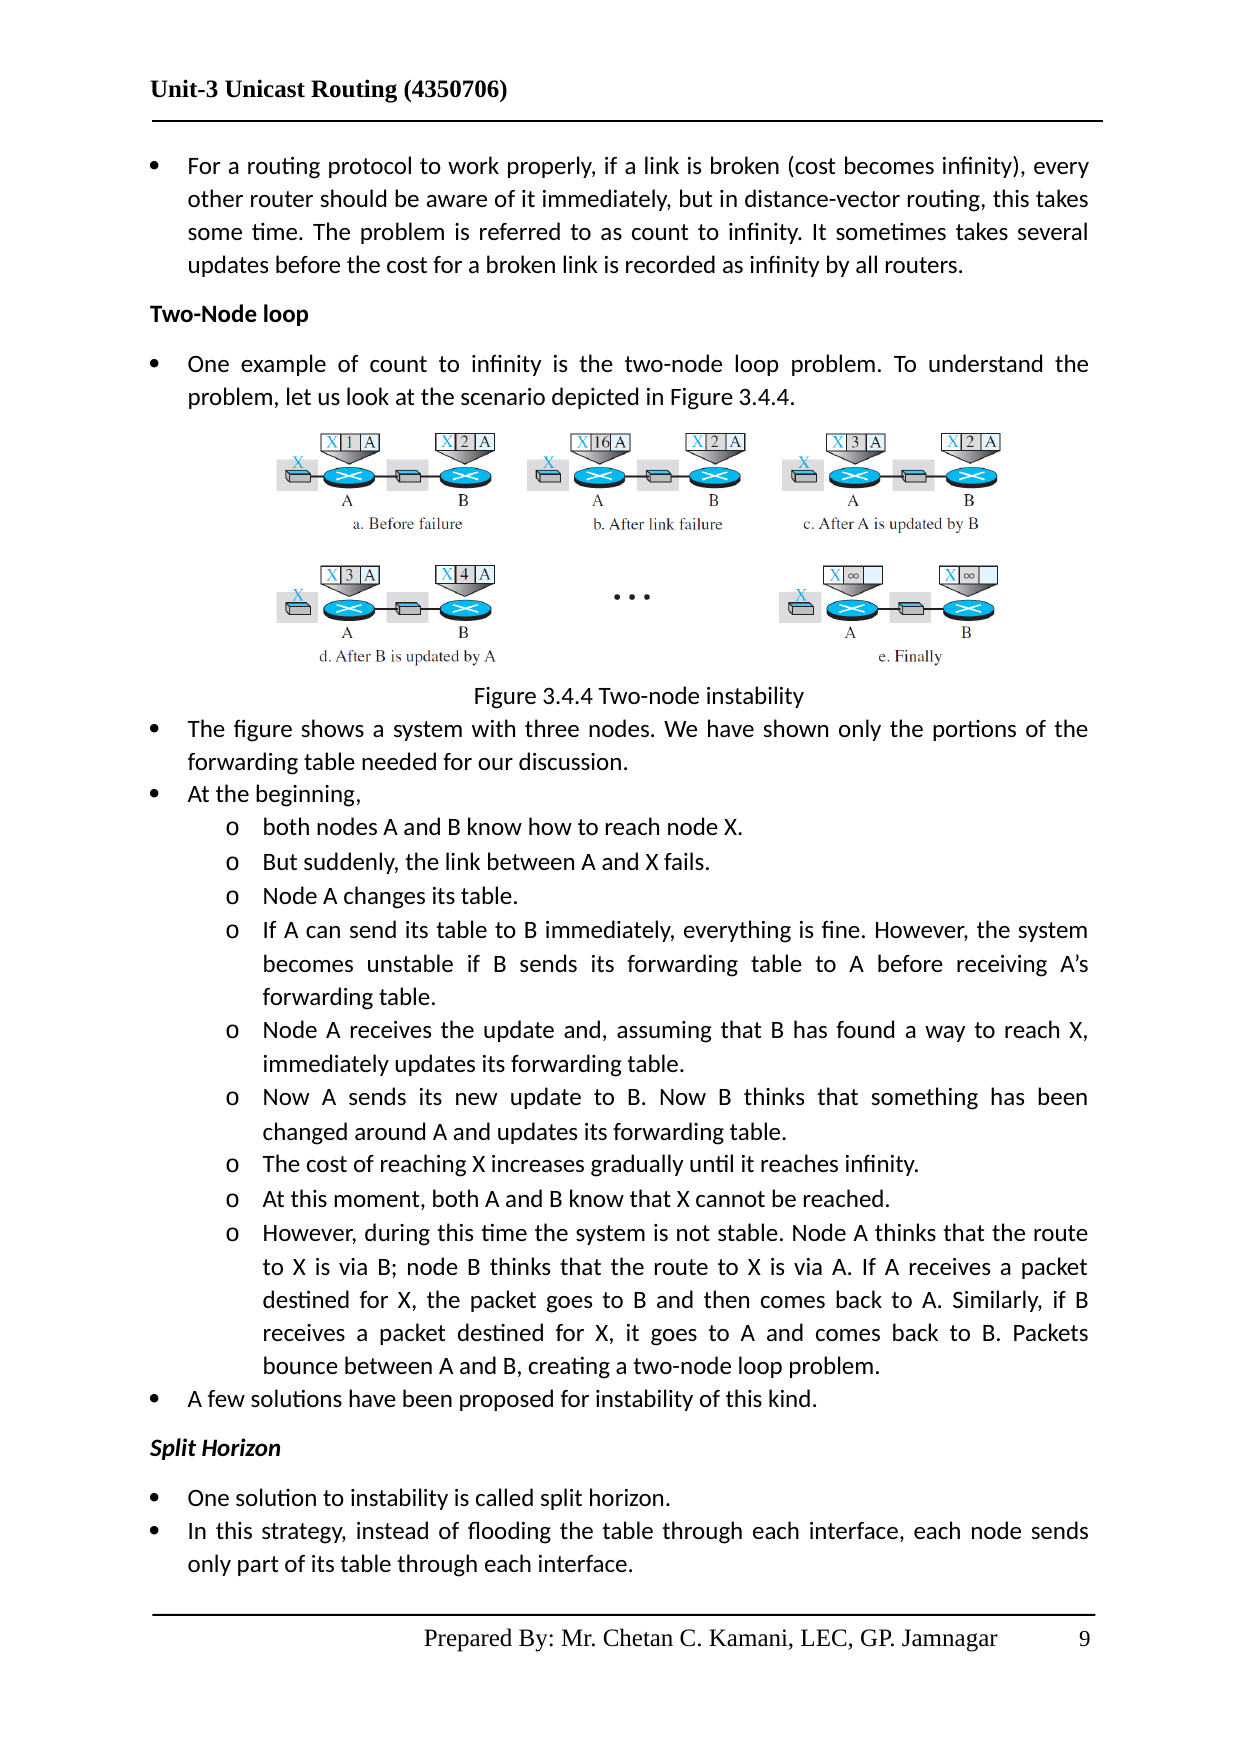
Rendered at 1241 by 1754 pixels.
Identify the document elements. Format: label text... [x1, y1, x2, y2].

list If A can send its table to B immediately, everything is fine. However, the system becomes unstable if B sends its forwarding table to A before receiving A’s forwarding table. [225, 914, 1090, 1012]
text Two-Node loop [150, 298, 1090, 329]
list At this moment, both A and B know that X cannot be reached. [225, 1183, 1090, 1214]
list However, during this time the system is not stable. Node A thinks that the route to X is via B; node B thinks that the route to X is via A. If A receives a packet destined for X, the packet goes to B and then comes back to A. Similarly, if B receives a packet destined for X, it goes to A and comes back to B. Packets bounce between A and B, creating a two-node loop problem. [225, 1217, 1090, 1381]
list One solution to instability is called split horizon. [150, 1482, 1090, 1513]
list The figure shows a system with three nodes. We have shown only the portions of the forwarding table needed for our discussion. [150, 713, 1090, 776]
list At the beginning, [150, 779, 1090, 809]
list Node A receives the update and, assuming that B has found a way to reach X, immediately updates its forwarding table. [225, 1014, 1090, 1079]
list The cost of reaching X increases gradually until it reaches infinity. [225, 1148, 1090, 1180]
list But suddenly, the link between A and X fails. [225, 846, 1090, 878]
list Now A sends its new update to B. Now B thinks that something has been changed around A and updates its forwarding table. [225, 1081, 1090, 1146]
list One example of count to infinity is the two-node loop problem. To understand the problem, let us look at the scenario depicted in Figure 3.4.4. [150, 348, 1090, 411]
text Split Horizon [150, 1432, 1090, 1463]
picture [254, 413, 1024, 678]
list For a routing protocol to work properly, if a link is broken (cost becomes infinity), every other router should be aware of it immediately, but in distance-vector routing, this takes some time. The problem is referred to as count to infinity. It sometimes takes several updates before the cost for a broken link is recorded as infinity by all routers. [150, 150, 1090, 279]
list In this strategy, instead of flooding the table through each interface, each node sends only part of its table through each interface. [150, 1515, 1090, 1578]
list both nodes A and B know how to reach node X. [225, 812, 1090, 843]
list Node A changes its table. [225, 880, 1090, 912]
list A few solutions have been proposed for instability of this kind. [150, 1383, 1090, 1413]
list Figure 3.4.4 Two-node instability [187, 680, 1090, 710]
